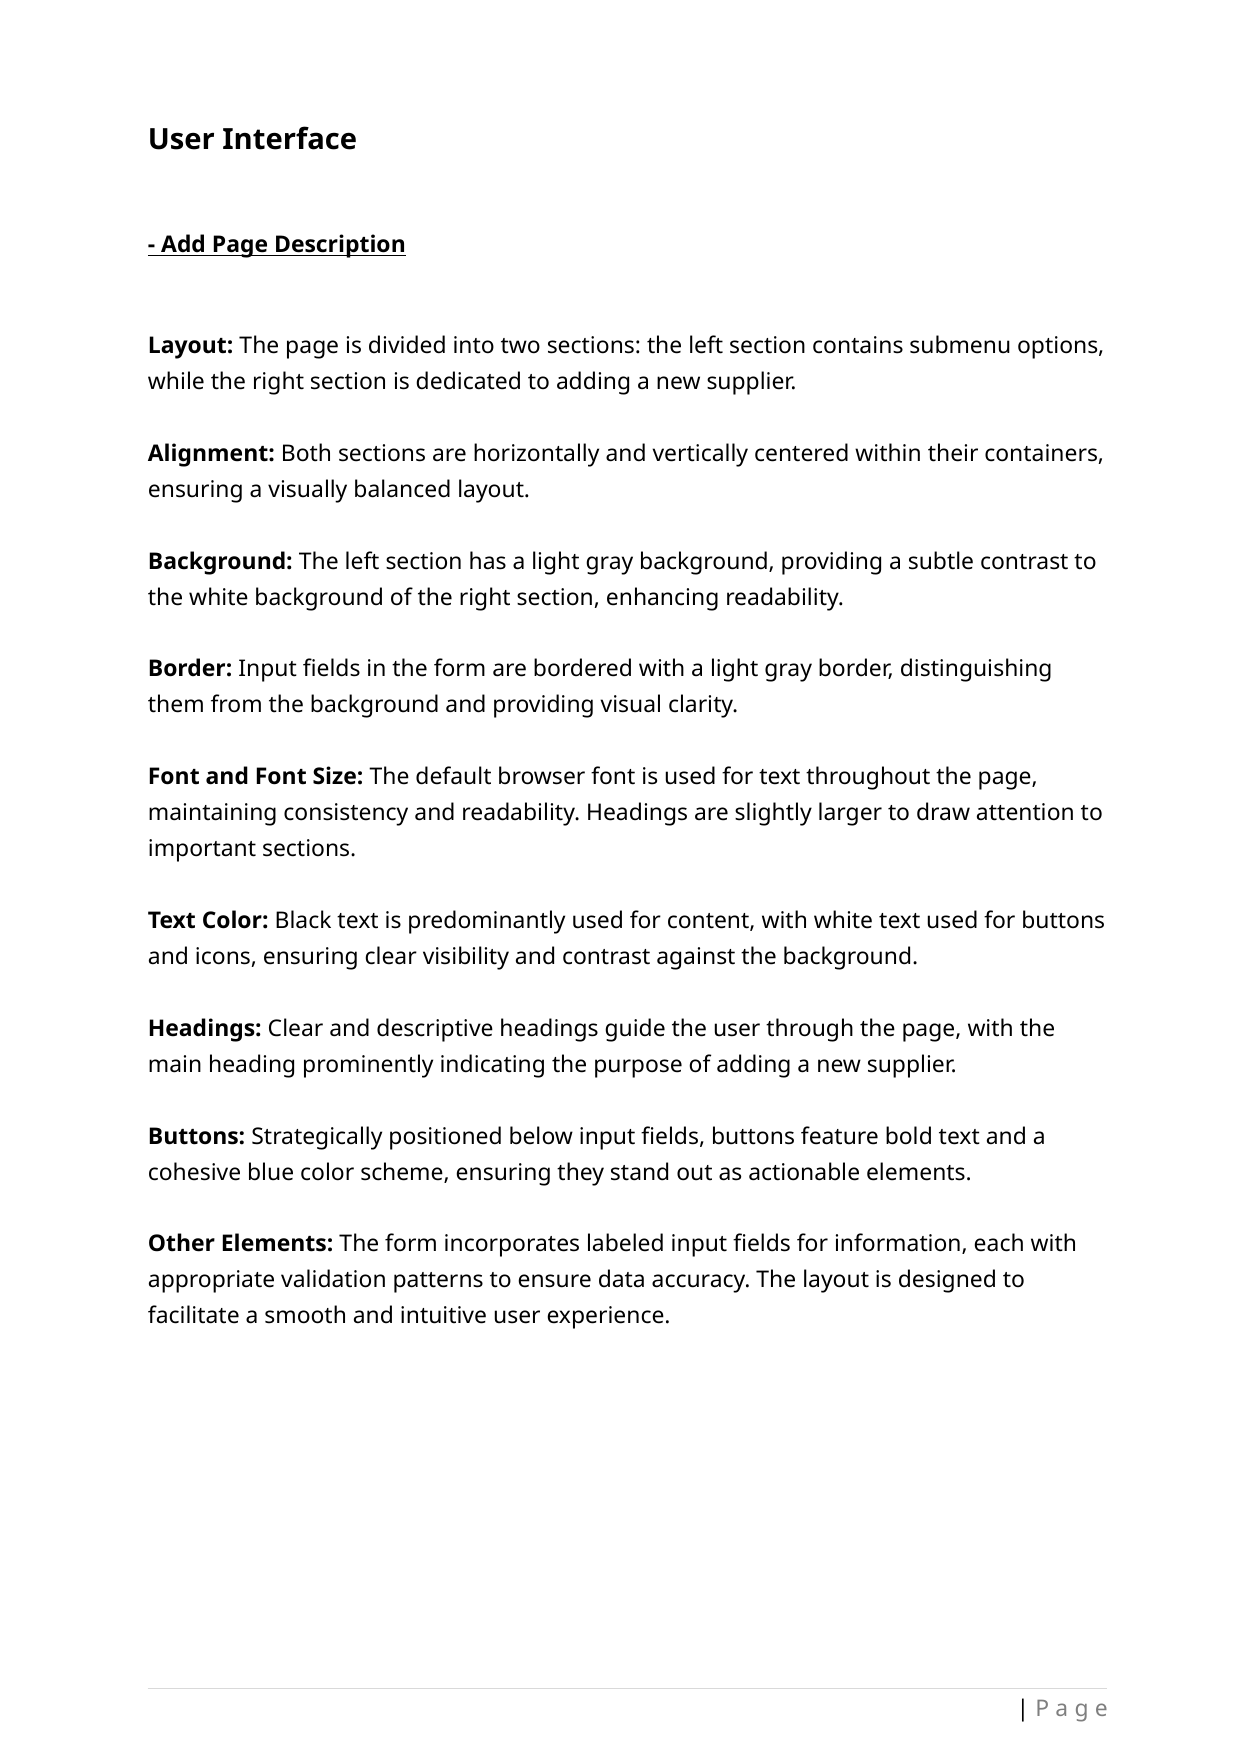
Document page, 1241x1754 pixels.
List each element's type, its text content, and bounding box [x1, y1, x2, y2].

text - Add Page Description [148, 228, 1107, 259]
text Layout: The page is divided into two sections: the left section contains submenu options, while the right section is dedicated to adding a new supplier. Alignment: Both sections are horizontally and vertically centered within their containers, ensuring a visually balanced layout. Background: The left section has a light gray background, providing a subtle contrast to the white background of the right section, enhancing readability. Border: Input fields in the form are bordered with a light gray border, distinguishing them from the background and providing visual clarity. Font and Font Size: The default browser font is used for text throughout the page, maintaining consistency and readability. Headings are slightly larger to draw attention to important sections. Text Color: Black text is predominantly used for content, with white text used for buttons and icons, ensuring clear visibility and contrast against the background. Headings: Clear and descriptive headings guide the user through the page, with the main heading prominently indicating the purpose of adding a new supplier. Buttons: Strategically positioned below input fields, buttons feature bold text and a cohesive blue color scheme, ensuring they stand out as actionable elements. Other Elements: The form incorporates labeled input fields for information, each with appropriate validation patterns to ensure data accuracy. The layout is designed to facilitate a smooth and intuitive user experience. [148, 329, 1107, 1331]
text User Interface [148, 118, 1107, 158]
